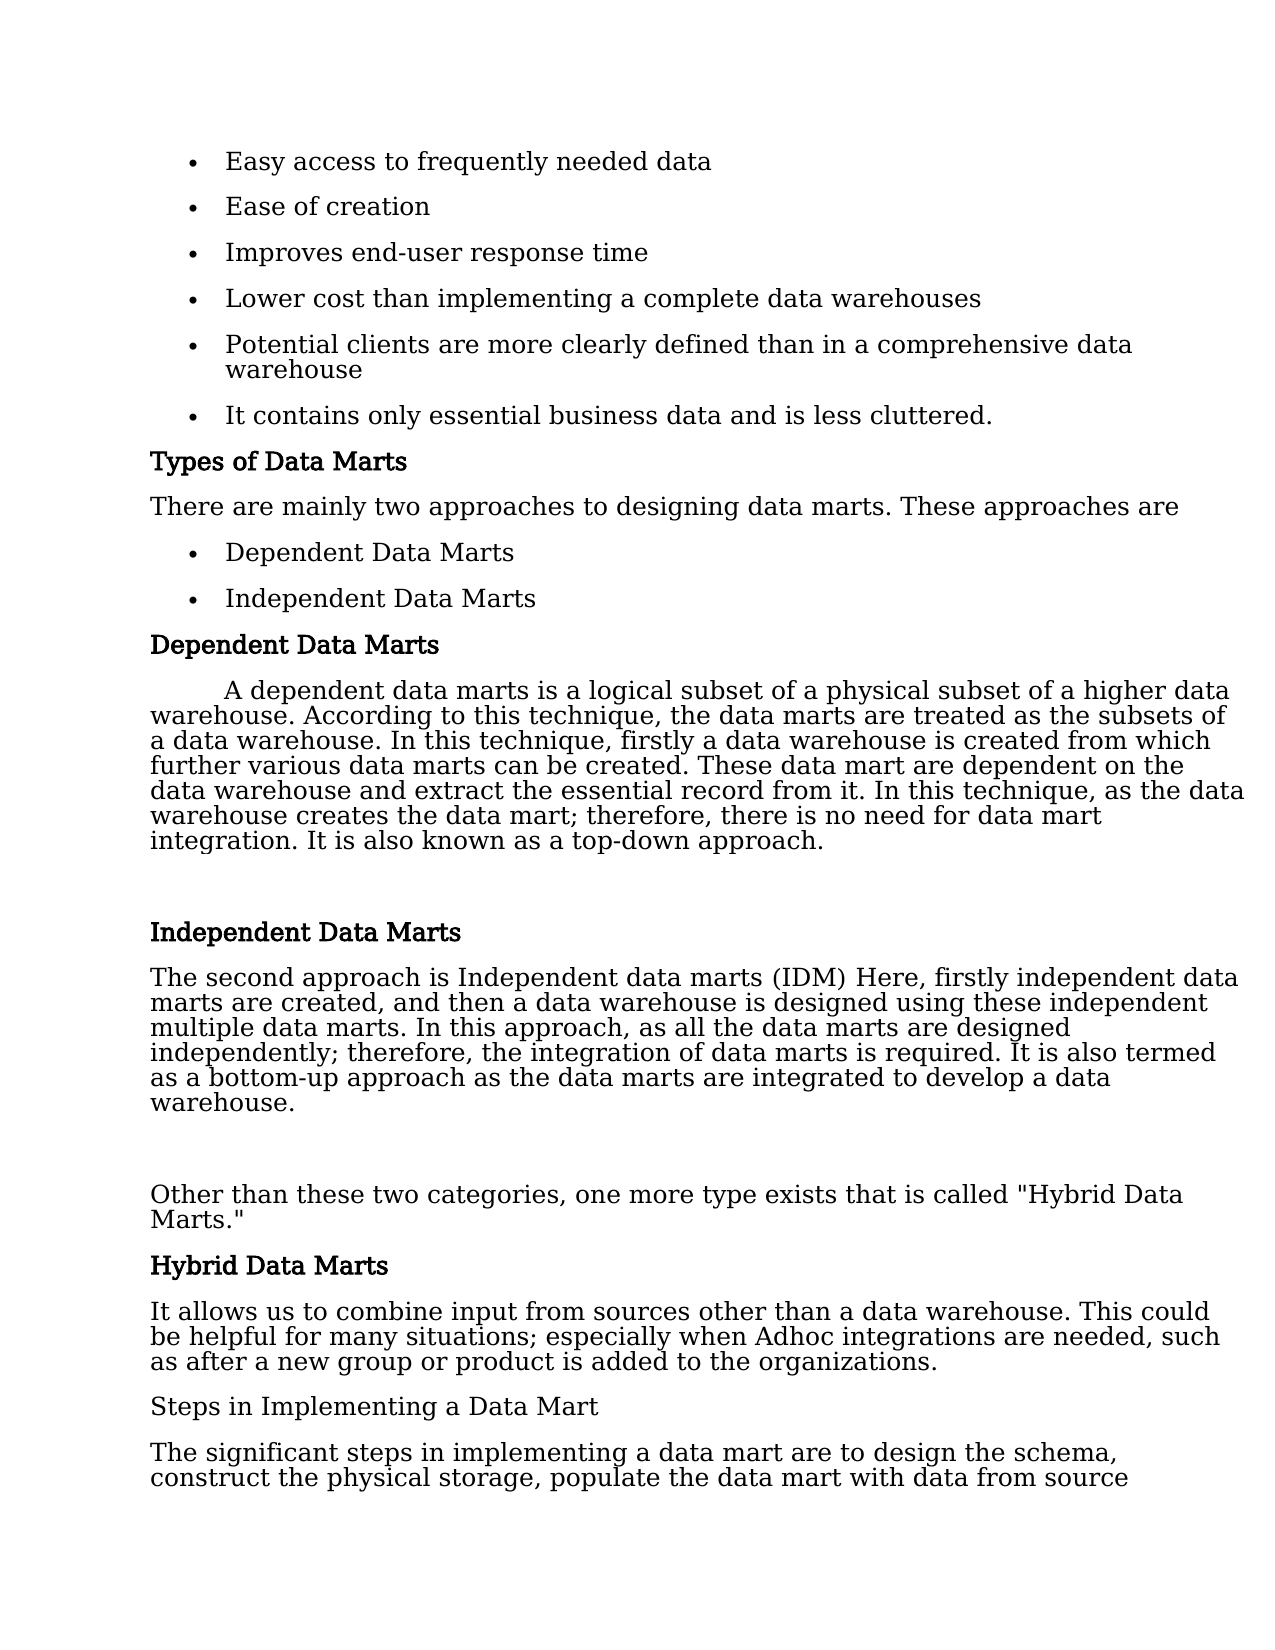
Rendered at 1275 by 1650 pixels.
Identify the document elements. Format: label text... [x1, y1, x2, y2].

text Independent Data Marts [150, 921, 1246, 946]
list Lower cost than implementing a complete data warehouses [187, 287, 1246, 312]
text It allows us to combine input from sources other than a data warehouse. This could be helpful for many situations; especially when Adhoc integrations are needed, such as after a new group or product is added to the organizations. [150, 1300, 1246, 1375]
list Ease of creation [187, 196, 1246, 221]
text Dependent Data Marts [150, 633, 1246, 658]
list Easy access to frequently needed data [187, 150, 1246, 175]
text The second approach is Independent data marts (IDM) Here, firstly independent data marts are created, and then a data warehouse is designed using these independent multiple data marts. In this approach, as all the data marts are designed independently; therefore, the integration of data marts is required. It is also termed as a bottom-up approach as the data marts are integrated to develop a data warehouse. [150, 967, 1246, 1117]
text A dependent data marts is a logical subset of a physical subset of a higher data warehouse. According to this technique, the data marts are treated as the subsets of a data warehouse. In this technique, firstly a data warehouse is created from which further various data marts can be created. These data mart are dependent on the data warehouse and extract the essential record from it. In this technique, as the data warehouse creates the data mart; therefore, there is no need for data mart integration. It is also known as a top-down approach. [150, 679, 1246, 854]
text Types of Data Marts [150, 450, 1246, 475]
list Dependent Data Marts [187, 542, 1246, 567]
text There are mainly two approaches to designing data marts. These approaches are [150, 496, 1246, 521]
list It contains only essential business data and is less cluttered. [187, 404, 1246, 429]
list Independent Data Marts [187, 587, 1246, 612]
text Other than these two categories, one more type exists that is called "Hybrid Data Marts." [150, 1183, 1246, 1233]
text Steps in Implementing a Data Mart [150, 1396, 1246, 1421]
list Improves end-user response time [187, 242, 1246, 267]
text Hybrid Data Marts [150, 1254, 1246, 1279]
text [150, 1442, 1246, 1492]
list Potential clients are more clearly defined than in a comprehensive data warehouse [187, 333, 1246, 383]
